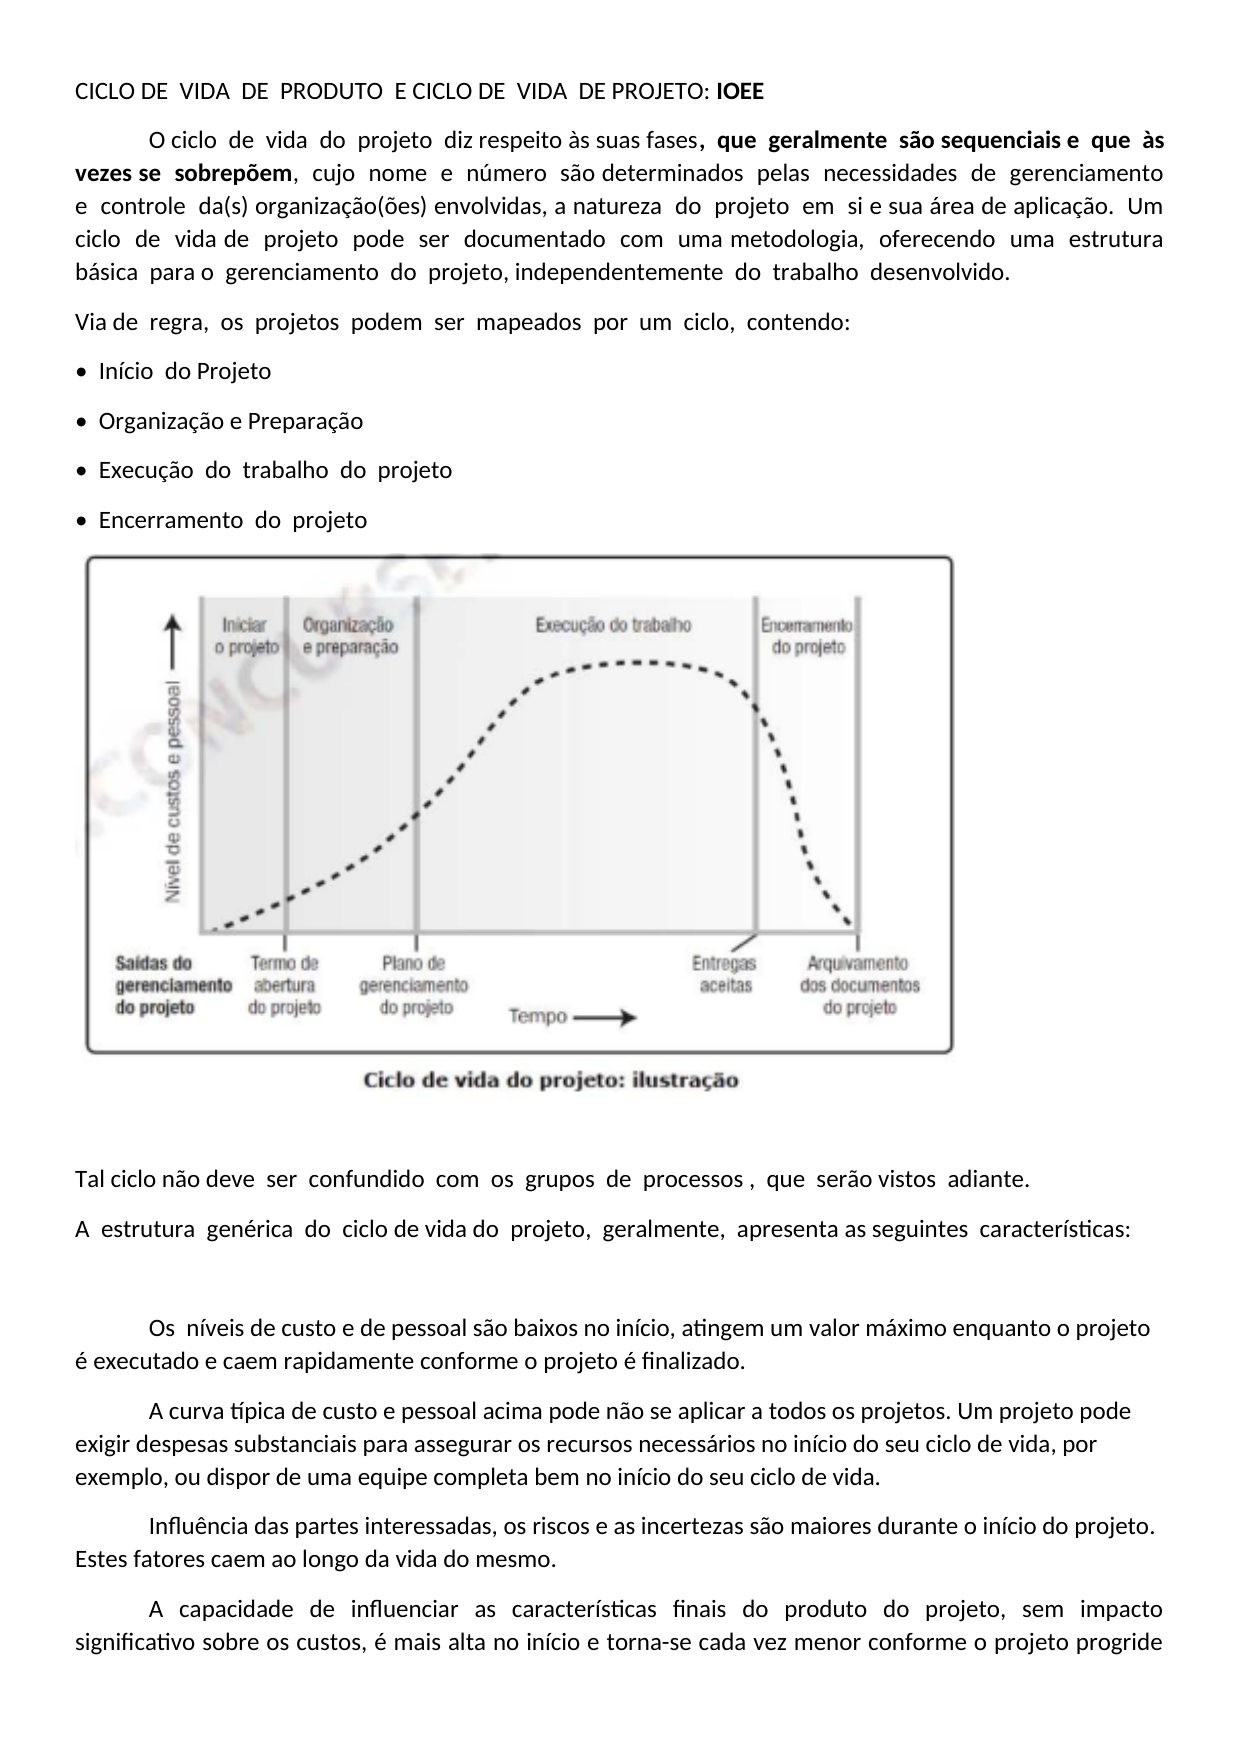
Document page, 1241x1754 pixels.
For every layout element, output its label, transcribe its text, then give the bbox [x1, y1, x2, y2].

text Influência das partes interessadas, os riscos e as incertezas são maiores durante o início do projeto. Estes fatores caem ao longo da vida do mesmo. [75, 1510, 1165, 1574]
picture [75, 553, 961, 1098]
text A estrutura genérica do ciclo de vida do projeto, geralmente, apresenta as seguintes características: [75, 1213, 1165, 1244]
text • Início do Projeto [75, 355, 1165, 386]
text • Organização e Preparação [75, 405, 1165, 436]
text Via de regra, os projetos podem ser mapeados por um ciclo, contendo: [75, 306, 1165, 336]
text A curva típica de custo e pessoal acima pode não se aplicar a todos os projetos. Um projeto pode exigir despesas substanciais para assegurar os recursos necessários no início do seu ciclo de vida, por exemplo, ou dispor de uma equipe completa bem no início do seu ciclo de vida. [75, 1395, 1165, 1491]
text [75, 1593, 1165, 1656]
text Os níveis de custo e de pessoal são baixos no início, atingem um valor máximo enquanto o projeto é executado e caem rapidamente conforme o projeto é finalizado. [75, 1312, 1165, 1376]
text • Encerramento do projeto [75, 504, 1165, 535]
text CICLO DE VIDA DE PRODUTO E CICLO DE VIDA DE PROJETO: IOEE [75, 75, 1165, 106]
text O ciclo de vida do projeto diz respeito às suas fases, que geralmente são sequenciais e que às vezes se sobrepõem, cujo nome e número são determinados pelas necessidades de gerenciamento e controle da(s) organização(ões) envolvidas, a natureza do projeto em si e sua área de aplicação. Um ciclo de vida de projeto pode ser documentado com uma metodologia, oferecendo uma estrutura básica para o gerenciamento do projeto, independentemente do trabalho desenvolvido. [75, 124, 1165, 287]
text • Execução do trabalho do projeto [75, 454, 1165, 485]
text Tal ciclo não deve ser confundido com os grupos de processos , que serão vistos adiante. [75, 1164, 1165, 1194]
